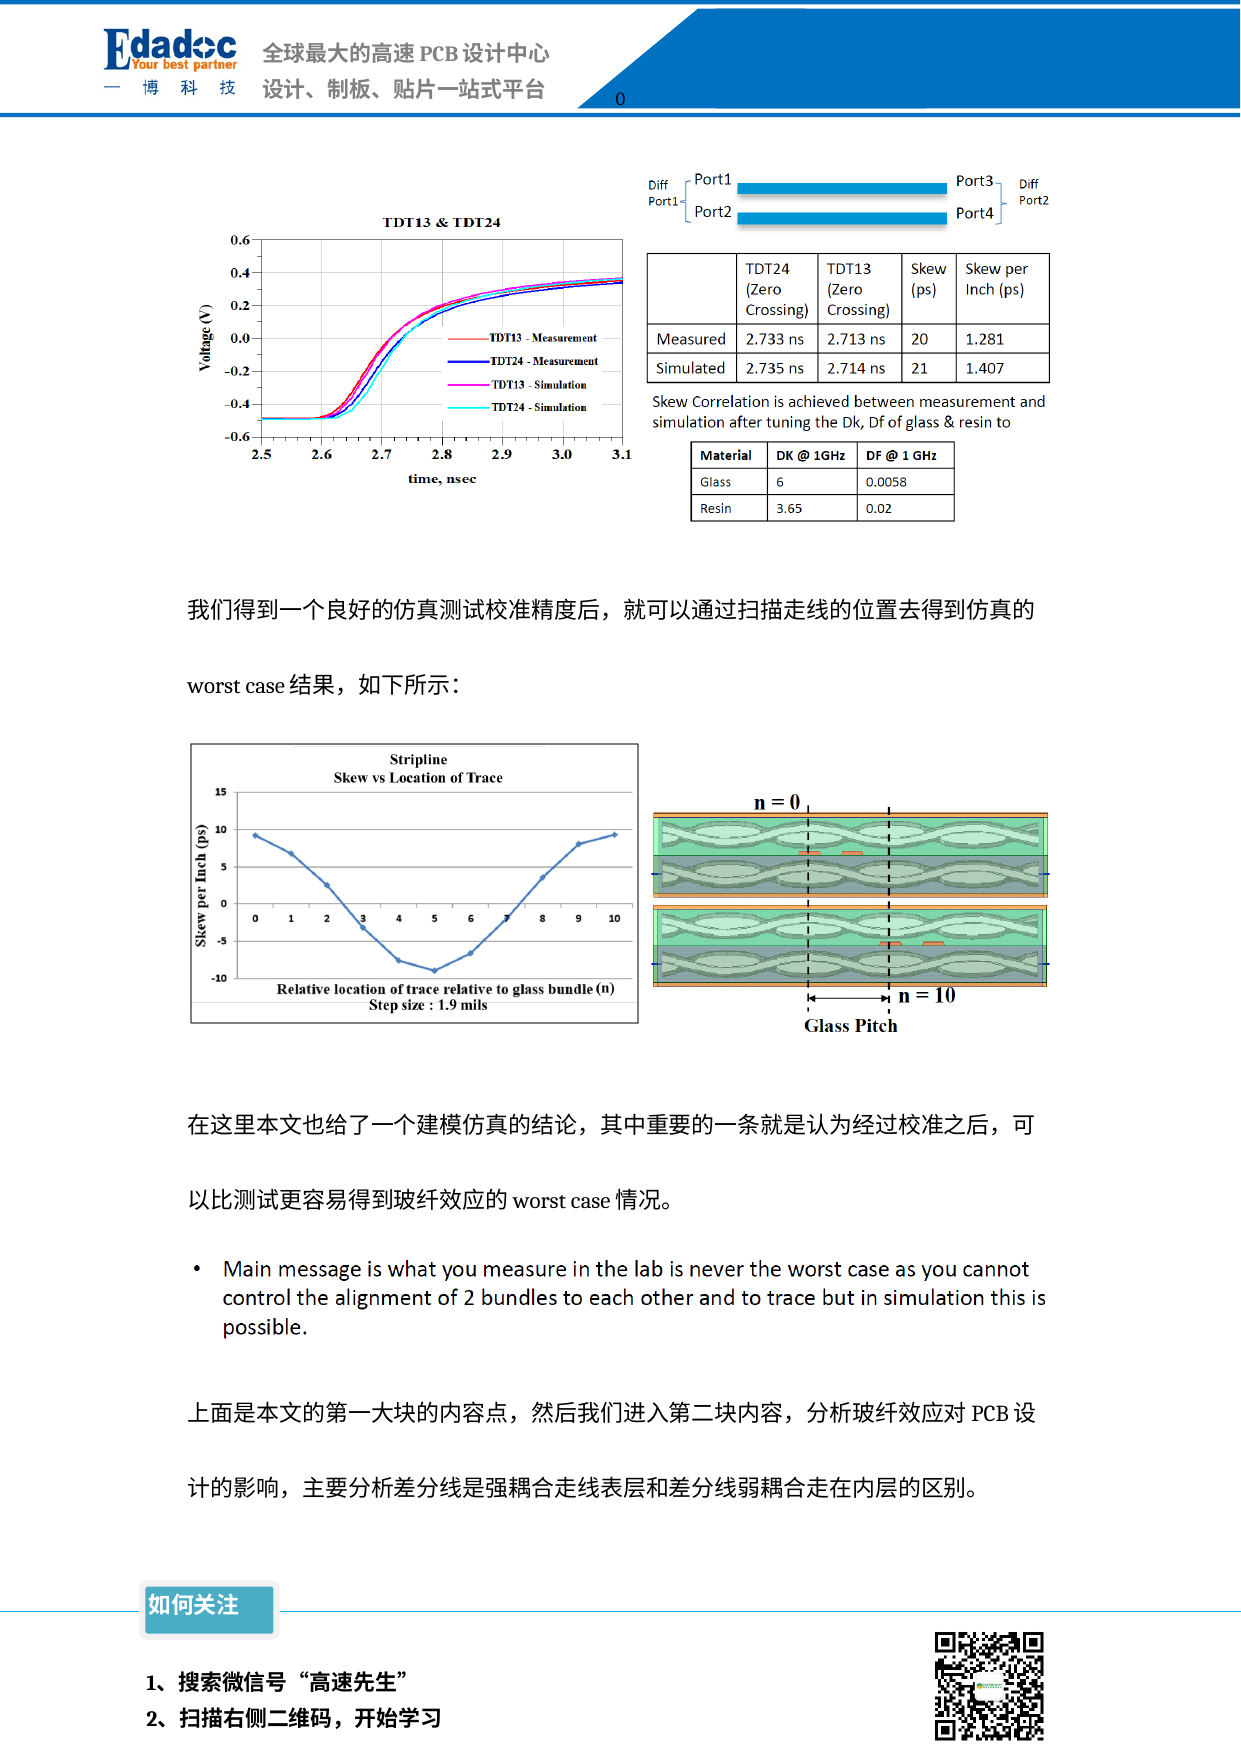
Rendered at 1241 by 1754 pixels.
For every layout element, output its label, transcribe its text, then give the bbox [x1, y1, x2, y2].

picture [926, 1623, 1052, 1749]
text 在这里本文也给了一个建模仿真的结论，其中重要的一条就是认为经过校准之后，可以比测试更容易得到玻纤效应的worst case情况。 [187, 1091, 1053, 1231]
picture [187, 741, 1053, 1037]
text 我们得到一个良好的仿真测试校准精度后，就可以通过扫描走线的位置去得到仿真的worst case结果，如下所示： [187, 576, 1053, 716]
text 上面是本文的第一大块的内容点，然后我们进入第二块内容，分析玻纤效应对PCB设计的影响，主要分析差分线是强耦合走线表层和差分线弱耦合走在内层的区别。 [187, 1379, 1053, 1519]
picture [187, 161, 1053, 524]
picture [92, 21, 246, 104]
picture [187, 1256, 1053, 1339]
